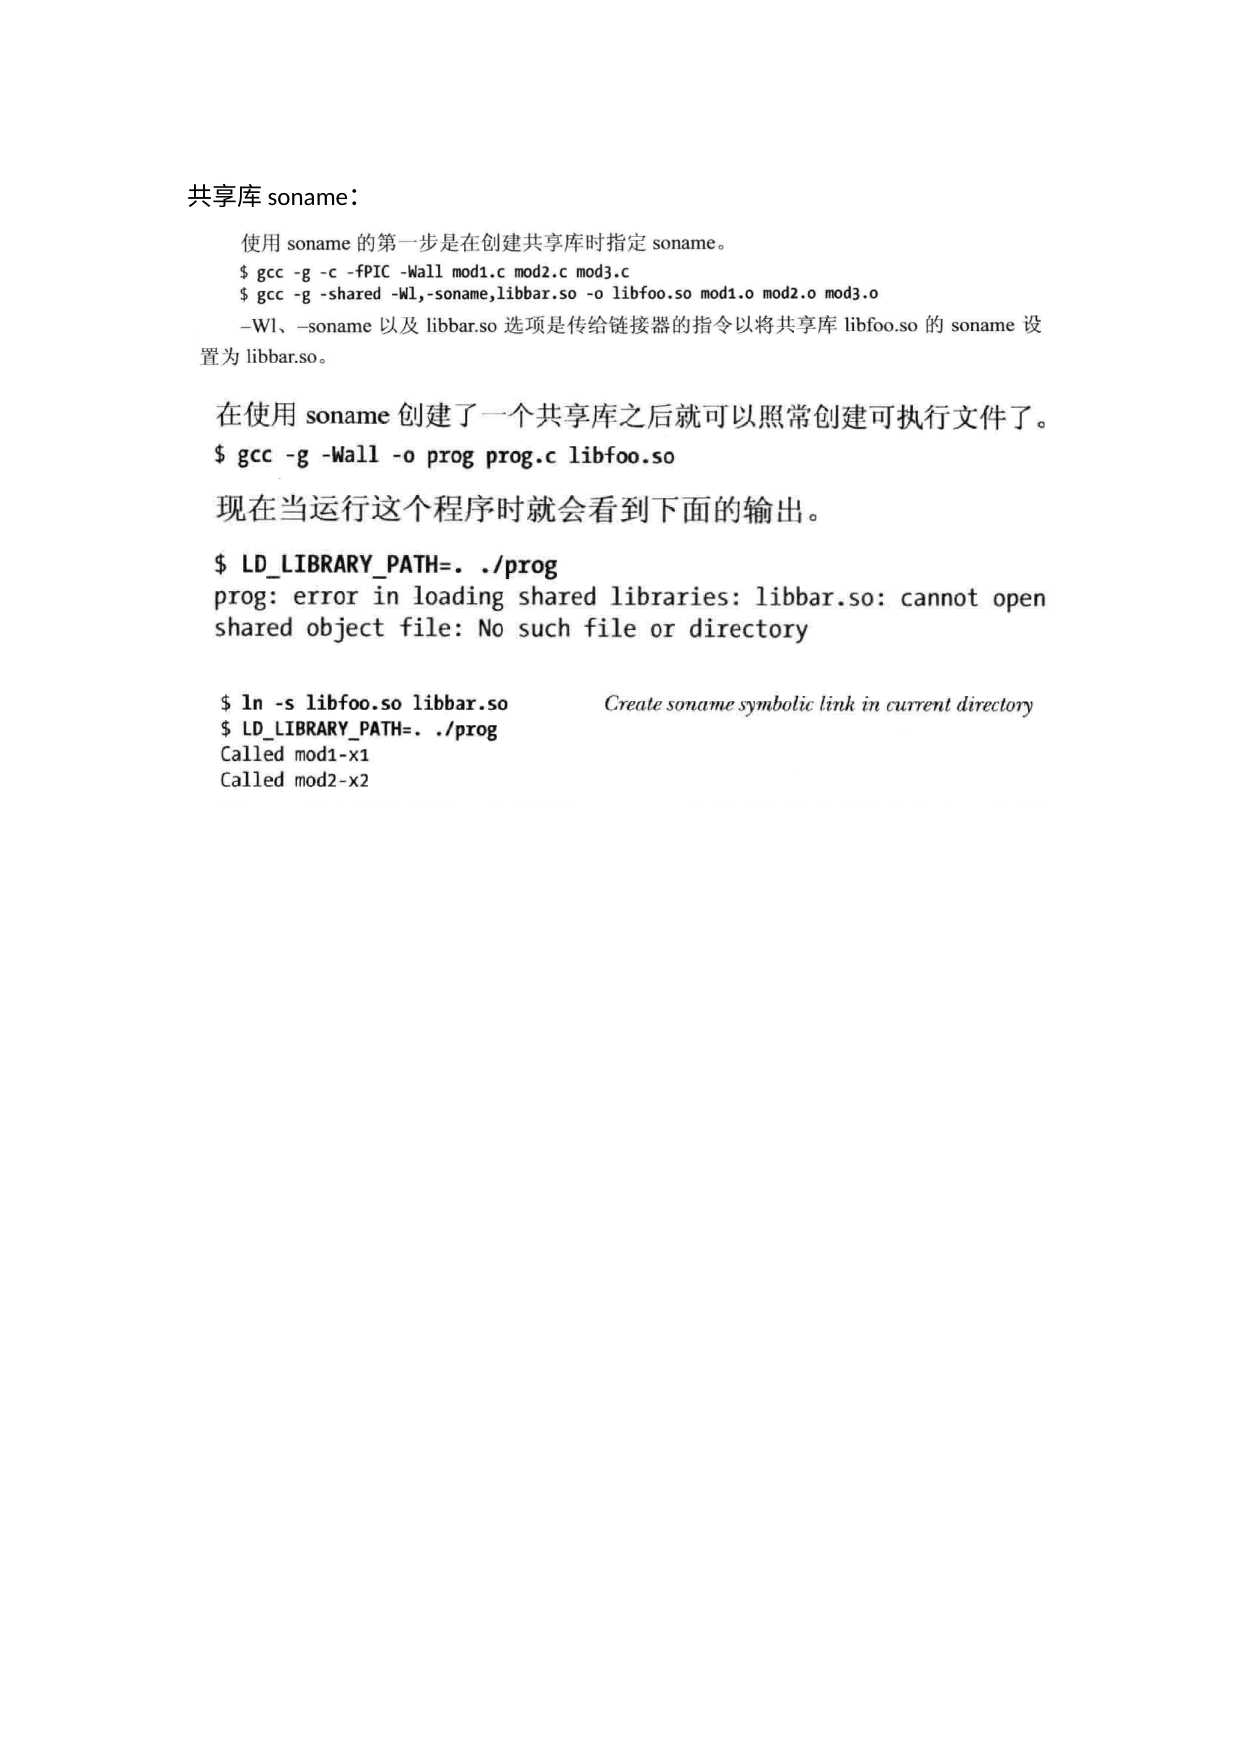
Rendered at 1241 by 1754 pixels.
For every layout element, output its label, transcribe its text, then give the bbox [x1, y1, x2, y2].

picture [187, 227, 1051, 367]
list 共享库soname： [187, 162, 1053, 227]
picture [187, 682, 1052, 802]
picture [187, 389, 1052, 479]
picture [187, 487, 1053, 655]
